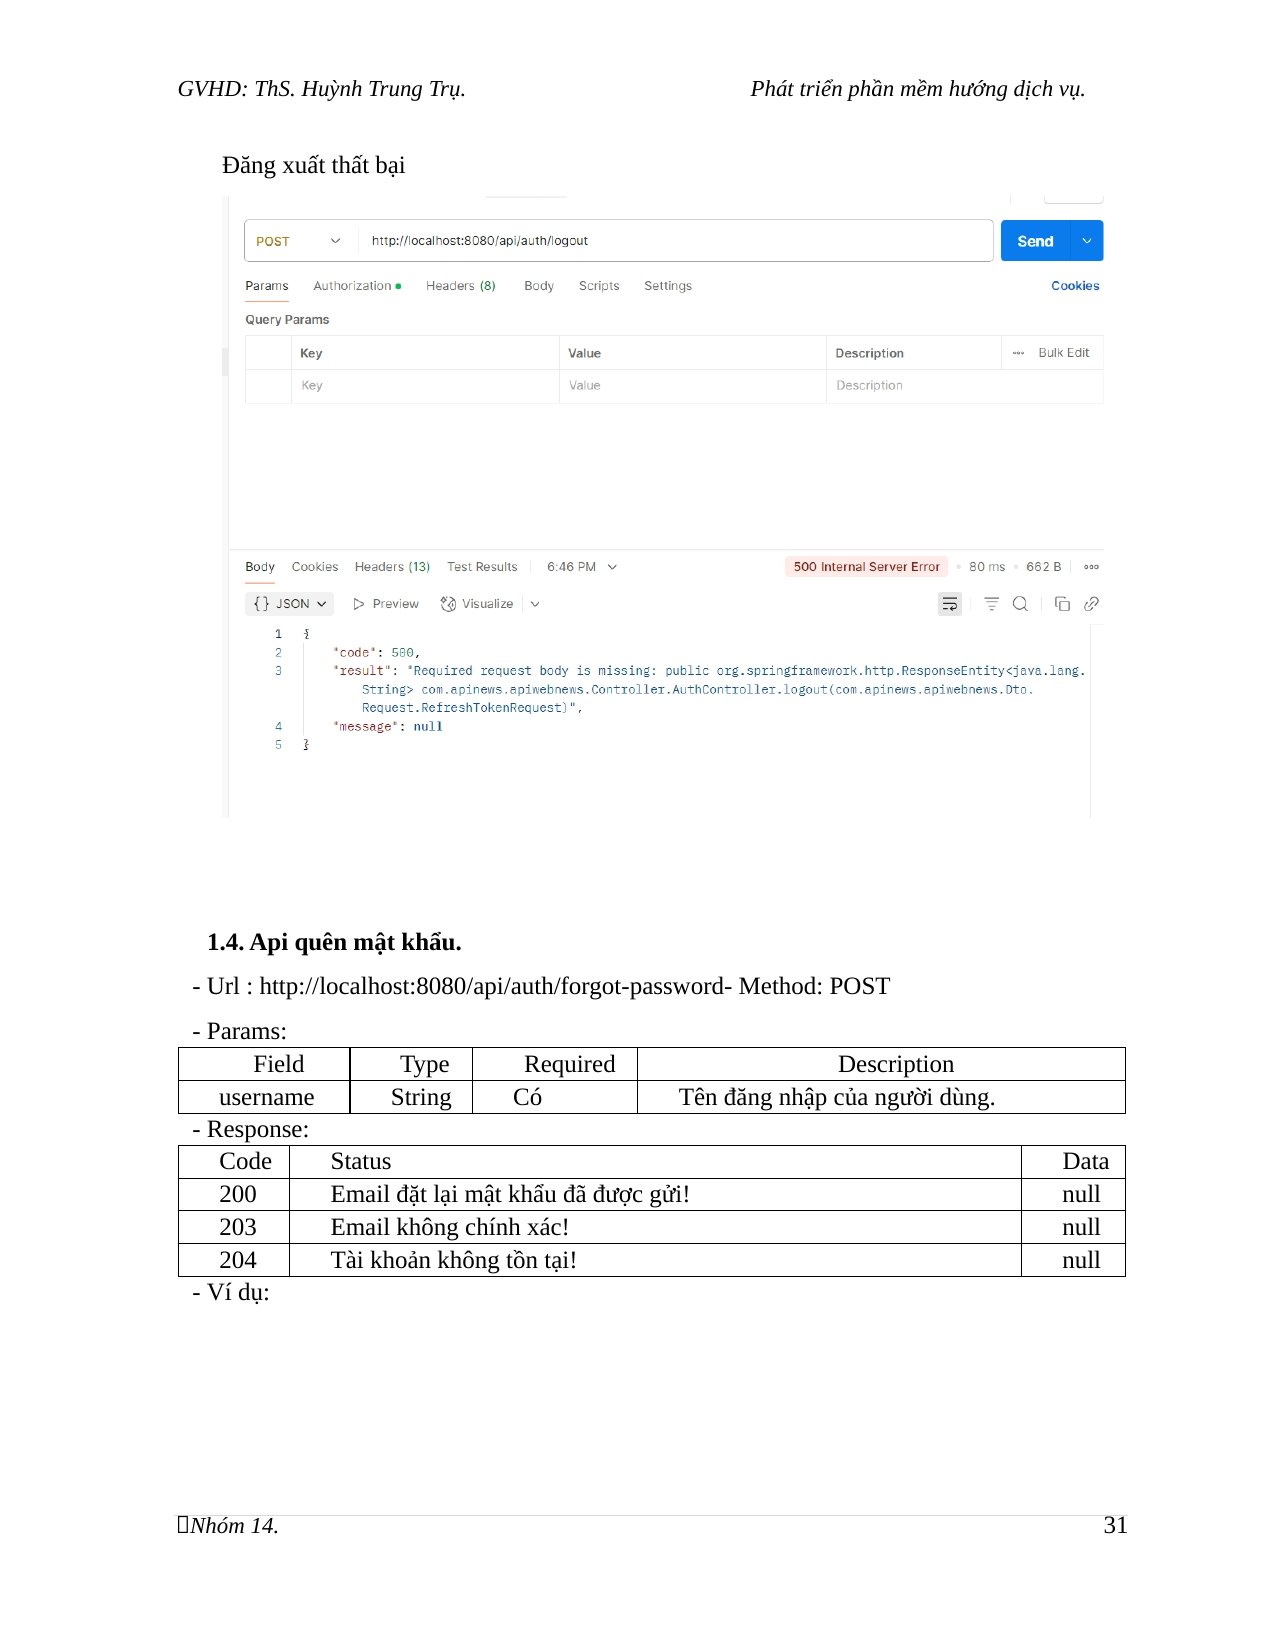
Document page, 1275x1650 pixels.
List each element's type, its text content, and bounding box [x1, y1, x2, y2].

text 1.4. Api quên mật khẩu. [207, 927, 903, 955]
table_cell Email đặt lại mật khẩu đã được gửi! [290, 1179, 1021, 1210]
table_cell Tên đăng nhập của người dùng. [638, 1081, 1125, 1113]
table_cell Có [473, 1081, 637, 1113]
list Url : http://localhost:8080/api/auth/forgot-password- Method: POST [192, 971, 1130, 1000]
table_cell null [1022, 1179, 1125, 1210]
list Response: [192, 1114, 1130, 1142]
text Đăng xuất thất bại [222, 150, 1159, 179]
table_cell 200 [179, 1179, 289, 1210]
list Ví dụ: [192, 1277, 1130, 1306]
table_header Description [638, 1048, 1125, 1080]
picture [221, 196, 1104, 818]
table_cell Email không chính xác! [290, 1211, 1021, 1243]
table_cell username [179, 1081, 349, 1113]
table_cell null [1022, 1211, 1125, 1243]
table_cell Tài khoản không tồn tại! [290, 1244, 1021, 1276]
table_cell String [351, 1081, 472, 1113]
table_header Required [473, 1048, 637, 1080]
table_header Code [179, 1146, 289, 1177]
table_cell 203 [179, 1211, 289, 1243]
table_header Type [351, 1048, 472, 1080]
table_header Field [179, 1048, 349, 1080]
table_header Status [290, 1146, 1021, 1177]
list Params: [192, 1016, 1130, 1045]
table_cell null [1022, 1244, 1125, 1276]
table_header Data [1022, 1146, 1125, 1177]
table_cell 204 [179, 1244, 289, 1276]
